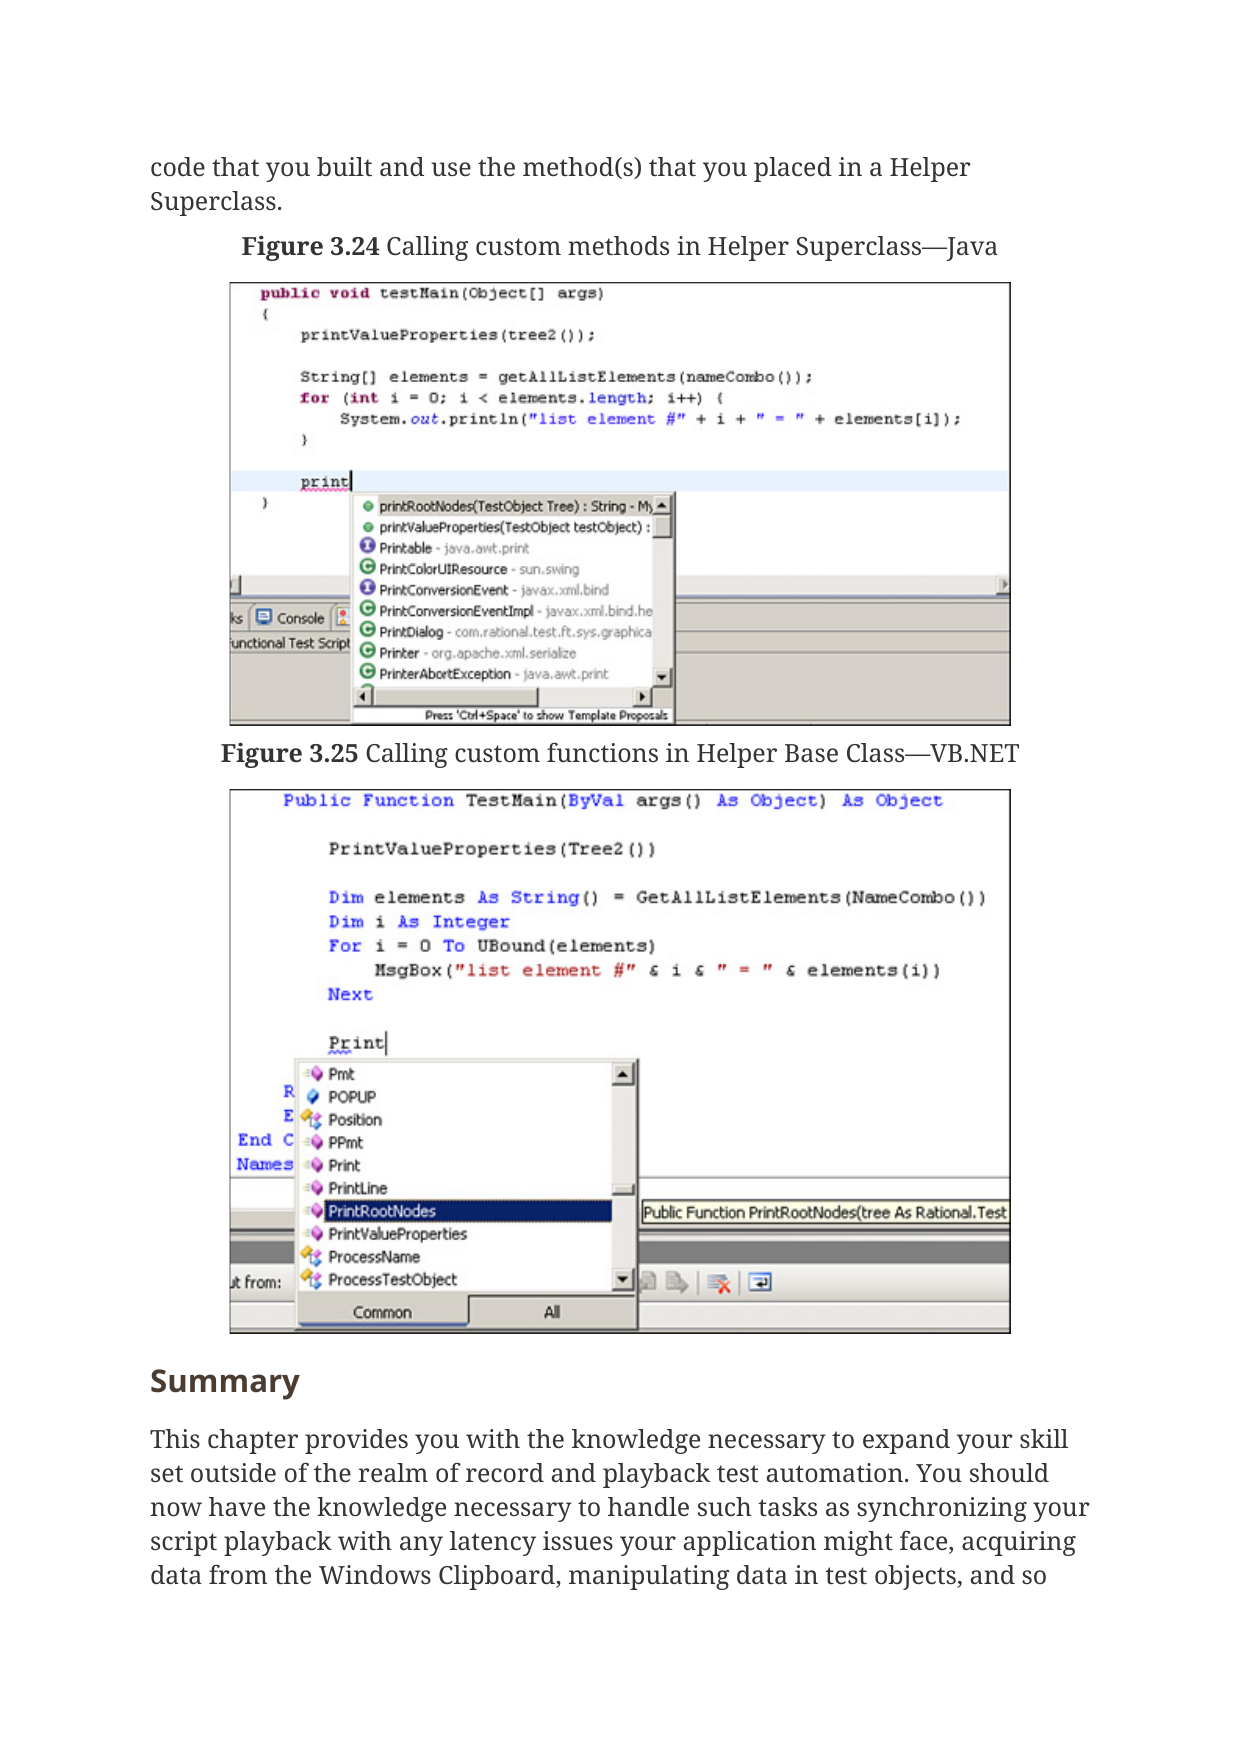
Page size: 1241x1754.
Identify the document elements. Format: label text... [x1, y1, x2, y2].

text Figure 3.25 Calling custom functions in Helper Base Class—VB.NET [150, 736, 1090, 769]
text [150, 150, 1090, 218]
picture [229, 282, 1011, 726]
text Summary [150, 1359, 1090, 1401]
text Figure 3.24 Calling custom methods in Helper Superclass—Java [150, 228, 1090, 262]
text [150, 1421, 1090, 1592]
picture [229, 789, 1011, 1334]
